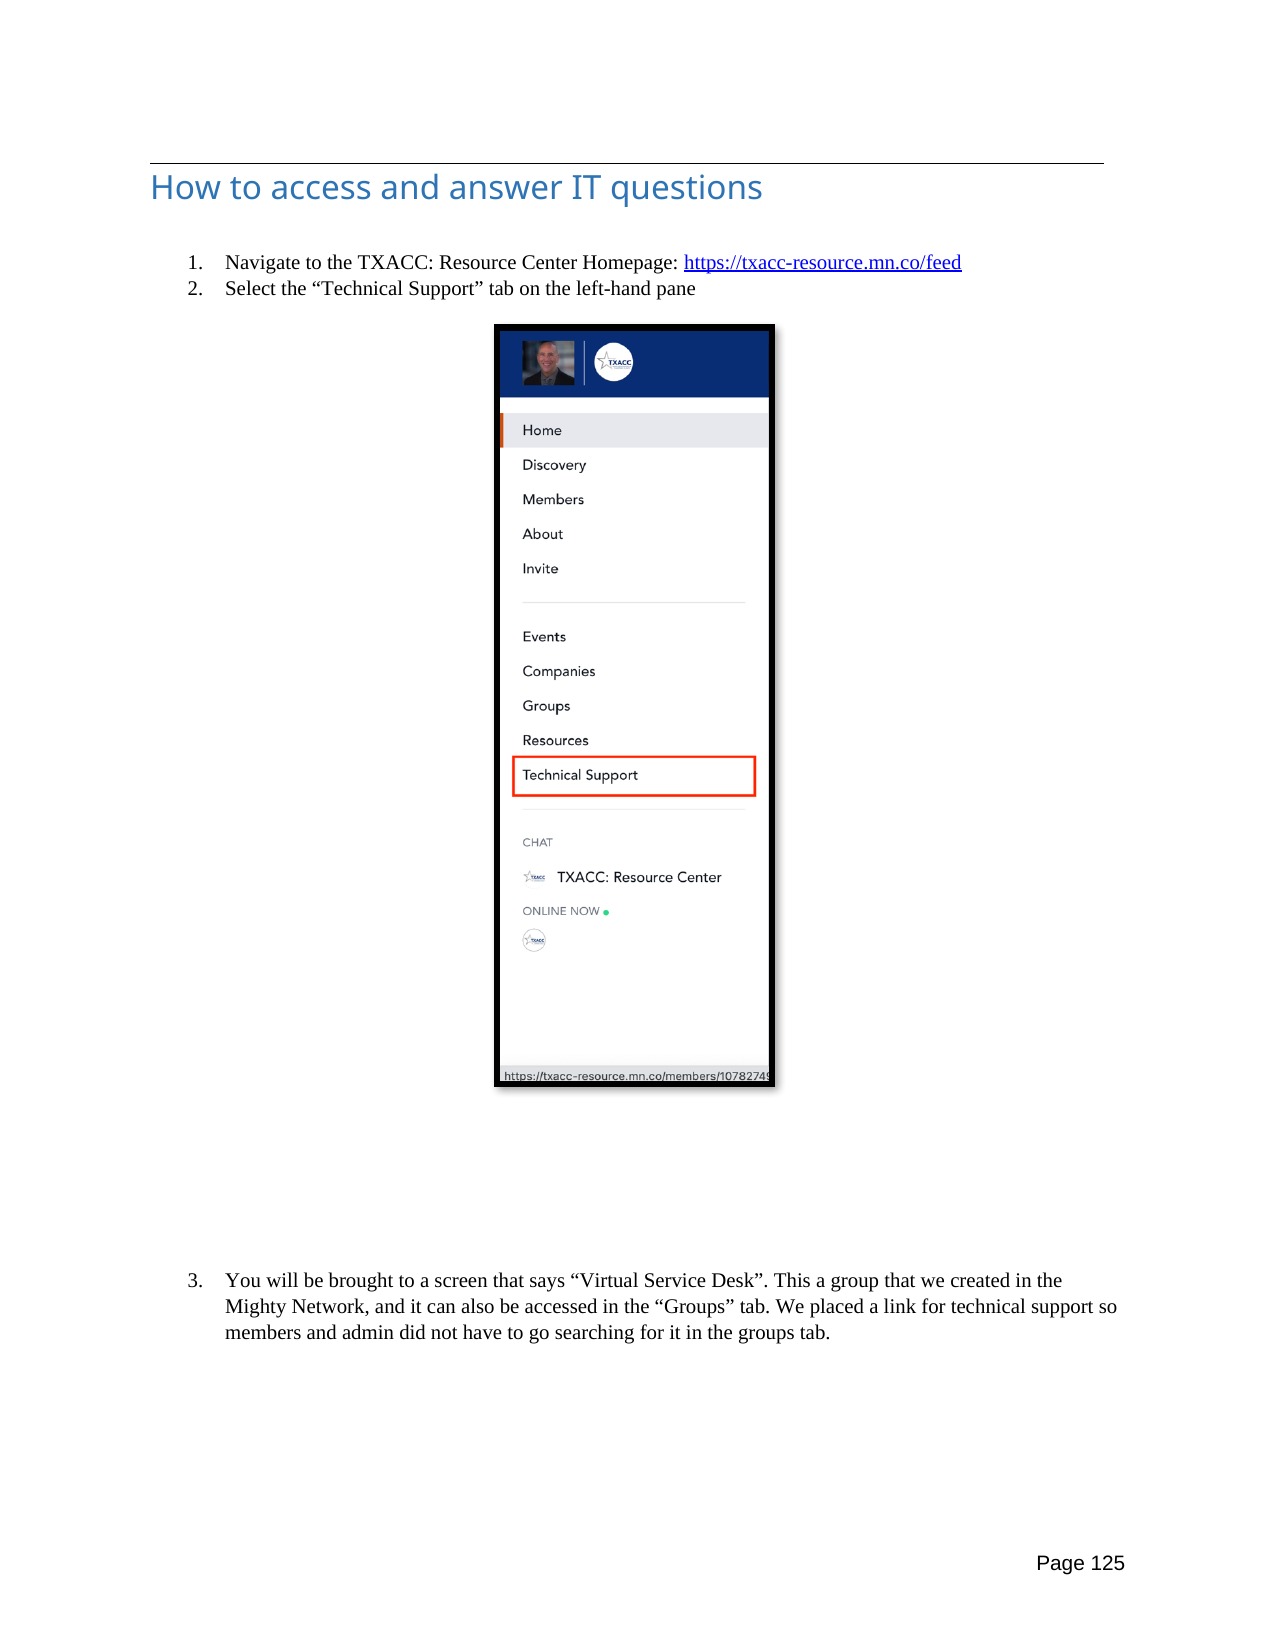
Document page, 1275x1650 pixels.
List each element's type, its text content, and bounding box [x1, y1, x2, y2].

list Select the “Technical Support” tab on the left-hand pane [187, 276, 1125, 299]
picture [500, 331, 769, 1081]
subtitle How to access and answer IT questions [150, 164, 1104, 209]
list Navigate to the TXACC: Resource Center Homepage: https://txacc-resource.mn.co/feed [187, 249, 1125, 274]
list You will be brought to a screen that says “Virtual Service Desk”. This a group that we created in the Mighty Network, and it can also be accessed in the “Groups” tab. We placed a link for technical support so members and admin did not have to go searching for it in the groups tab. [187, 1268, 1125, 1344]
